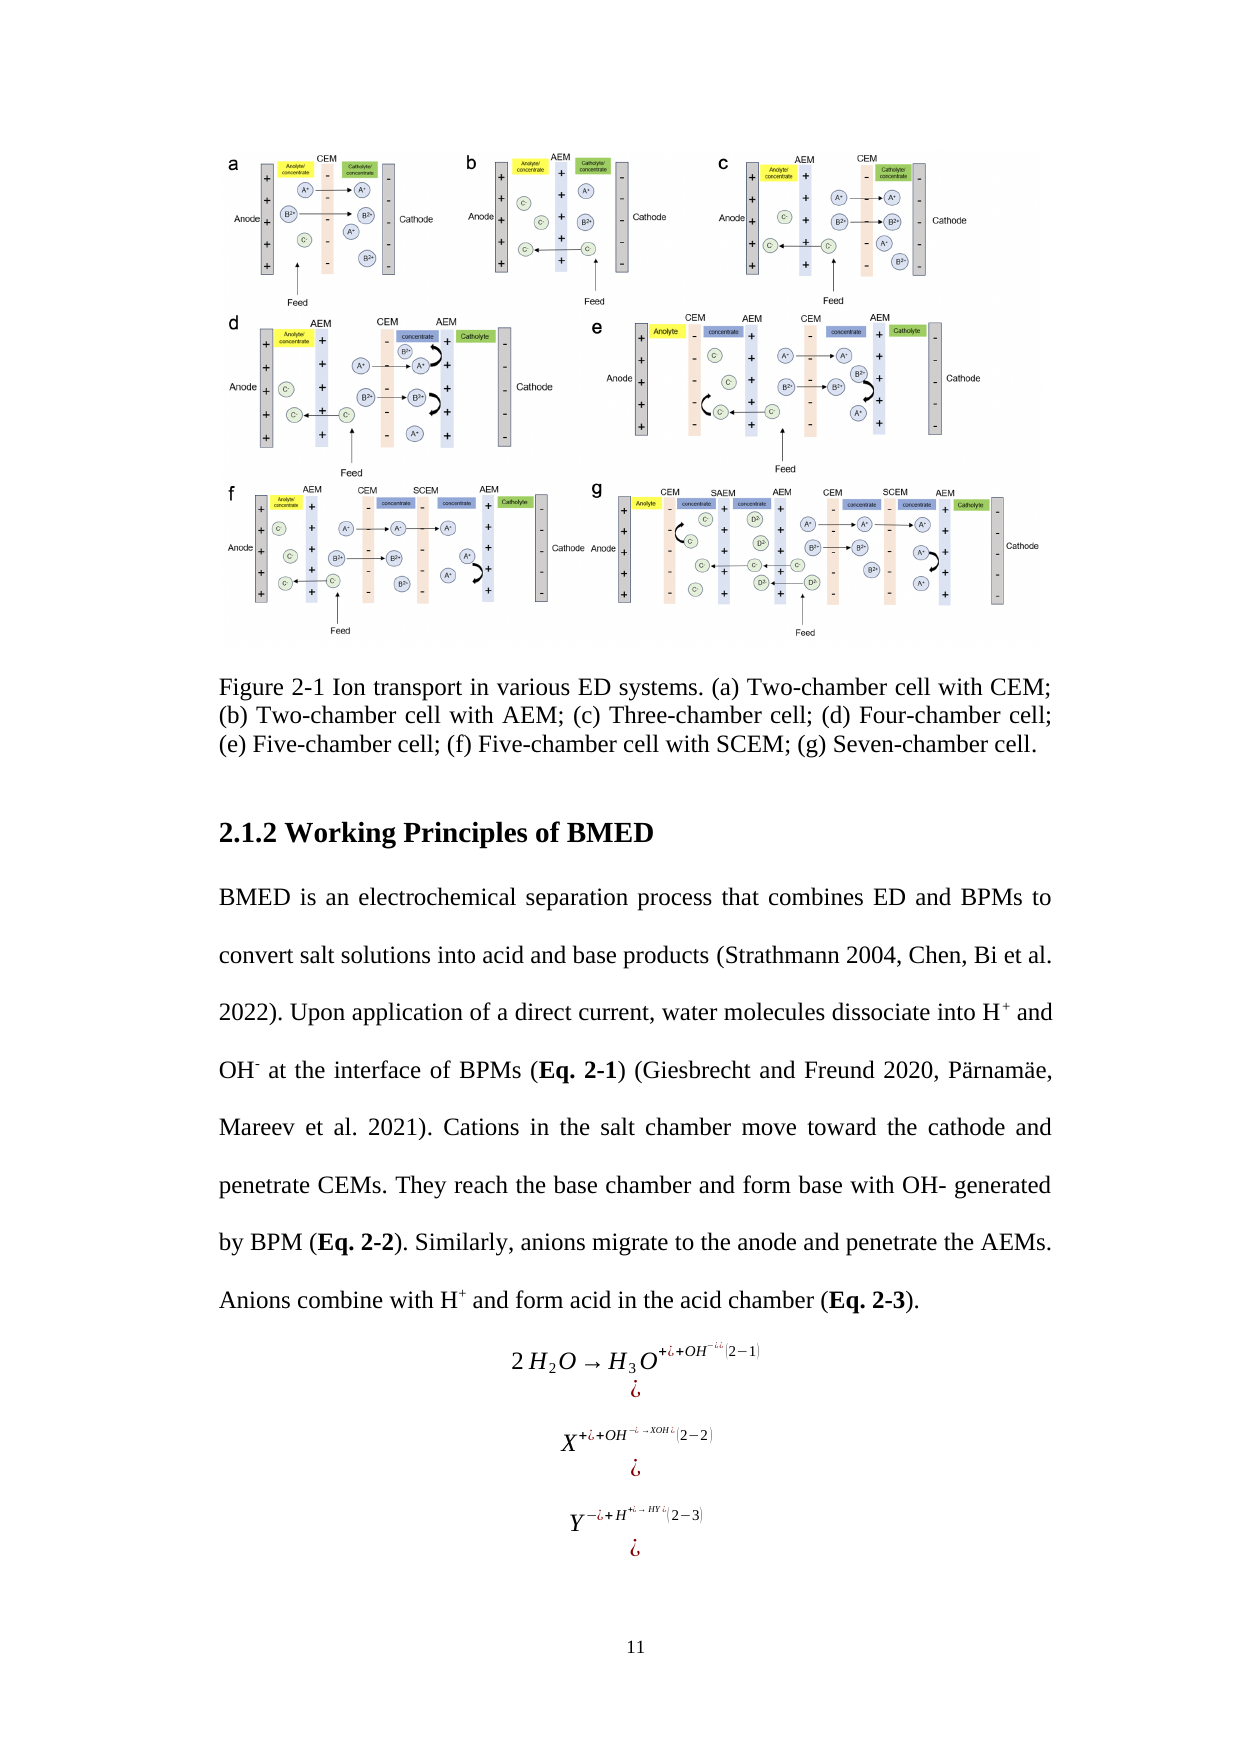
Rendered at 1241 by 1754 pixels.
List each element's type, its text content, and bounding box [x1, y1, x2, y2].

text BMED is an electrochemical separation process that combines ED and BPMs to convert salt solutions into acid and base products (Strathmann 2004, Chen, Bi et al. 2022). Upon application of a direct current, water molecules dissociate into H+ and OH- at the interface of BPMs (Eq. 2-1) (Giesbrecht and Freund 2020, Pärnamäe, Mareev et al. 2021). Cations in the salt chamber move toward the cathode and penetrate CEMs. They reach the base chamber and form base with OH- generated by BPM (Eq. 2-2). Similarly, anions migrate to the anode and penetrate the AEMs. Anions combine with H+ and form acid in the acid chamber (Eq. 2-3). [218, 882, 1053, 1314]
text Figure 2-1 Ion transport in various ED systems. (a) Two-chamber cell with CEM; (b) Two-chamber cell with AEM; (c) Three-chamber cell; (d) Four-chamber cell; (e) Five-chamber cell; (f) Five-chamber cell with SCEM; (g) Seven-chamber cell. [218, 672, 1053, 758]
text 2.1.2 Working Principles of BMED [218, 815, 1053, 849]
picture [218, 150, 1045, 646]
